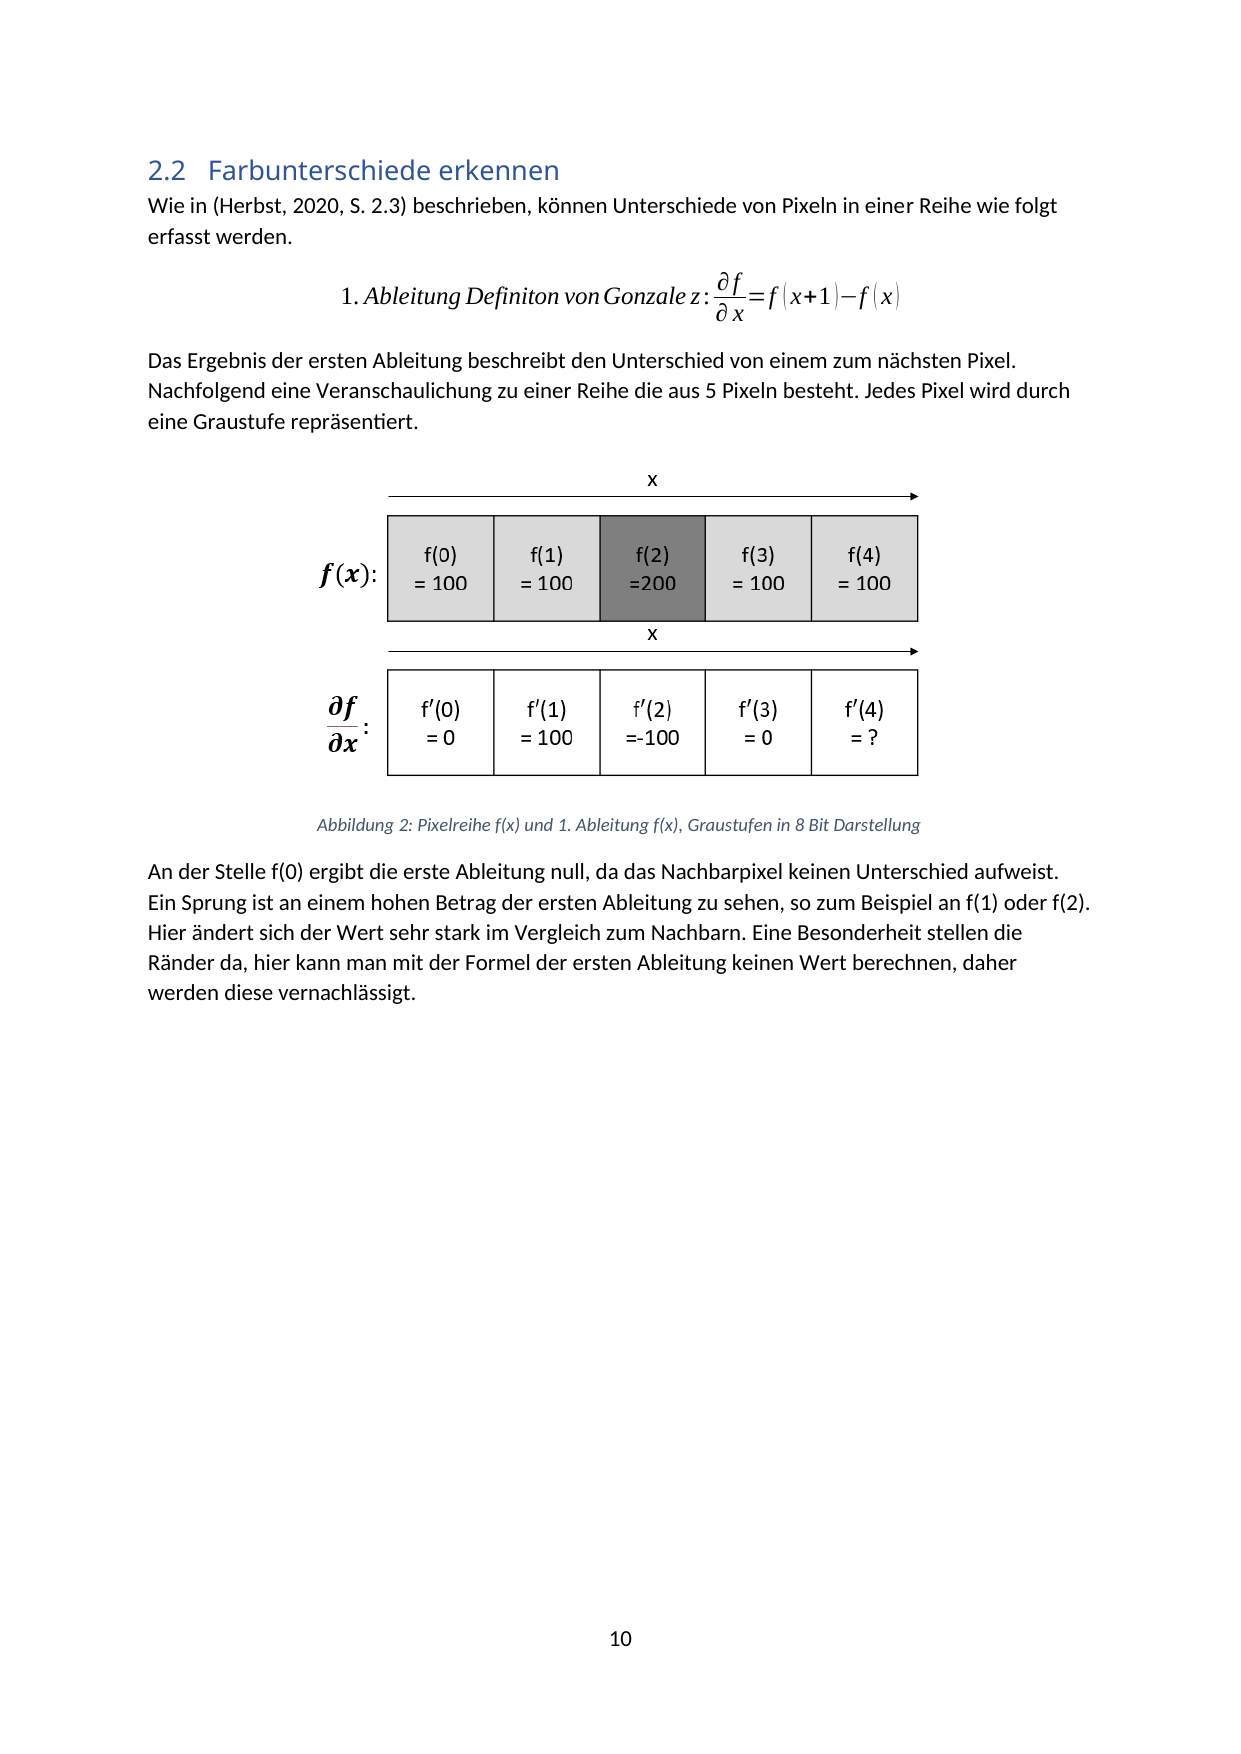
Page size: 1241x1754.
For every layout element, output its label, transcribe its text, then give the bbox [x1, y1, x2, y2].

text Abbildung 2: Pixelreihe f(x) und 1. Ableitung f(x), Graustufen in 8 Bit Darstellung [148, 814, 1093, 837]
text An der Stelle f(0) ergibt die erste Ableitung null, da das Nachbarpixel keinen Unterschied aufweist. Ein Sprung ist an einem hohen Betrag der ersten Ableitung zu sehen, so zum Beispiel an f(1) oder f(2). Hier ändert sich der Wert sehr stark im Vergleich zum Nachbarn. Eine Besonderheit stellen die Ränder da, hier kann man mit der Formel der ersten Ableitung keinen Wert berechnen, daher werden diese vernachlässigt. [148, 857, 1093, 1006]
subtitle Farbunterschiede erkennen [148, 152, 1093, 189]
text Das Ergebnis der ersten Ableitung beschreibt den Unterschied von einem zum nächsten Pixel. Nachfolgend eine Veranschaulichung zu einer Reihe die aus 5 Pixeln besteht. Jedes Pixel wird durch eine Graustufe repräsentiert. [148, 346, 1093, 435]
picture [278, 453, 962, 795]
text Wie in beschrieben, können Unterschiede von Pixeln in einer Reihe wie folgt erfasst werden. [148, 192, 1093, 250]
